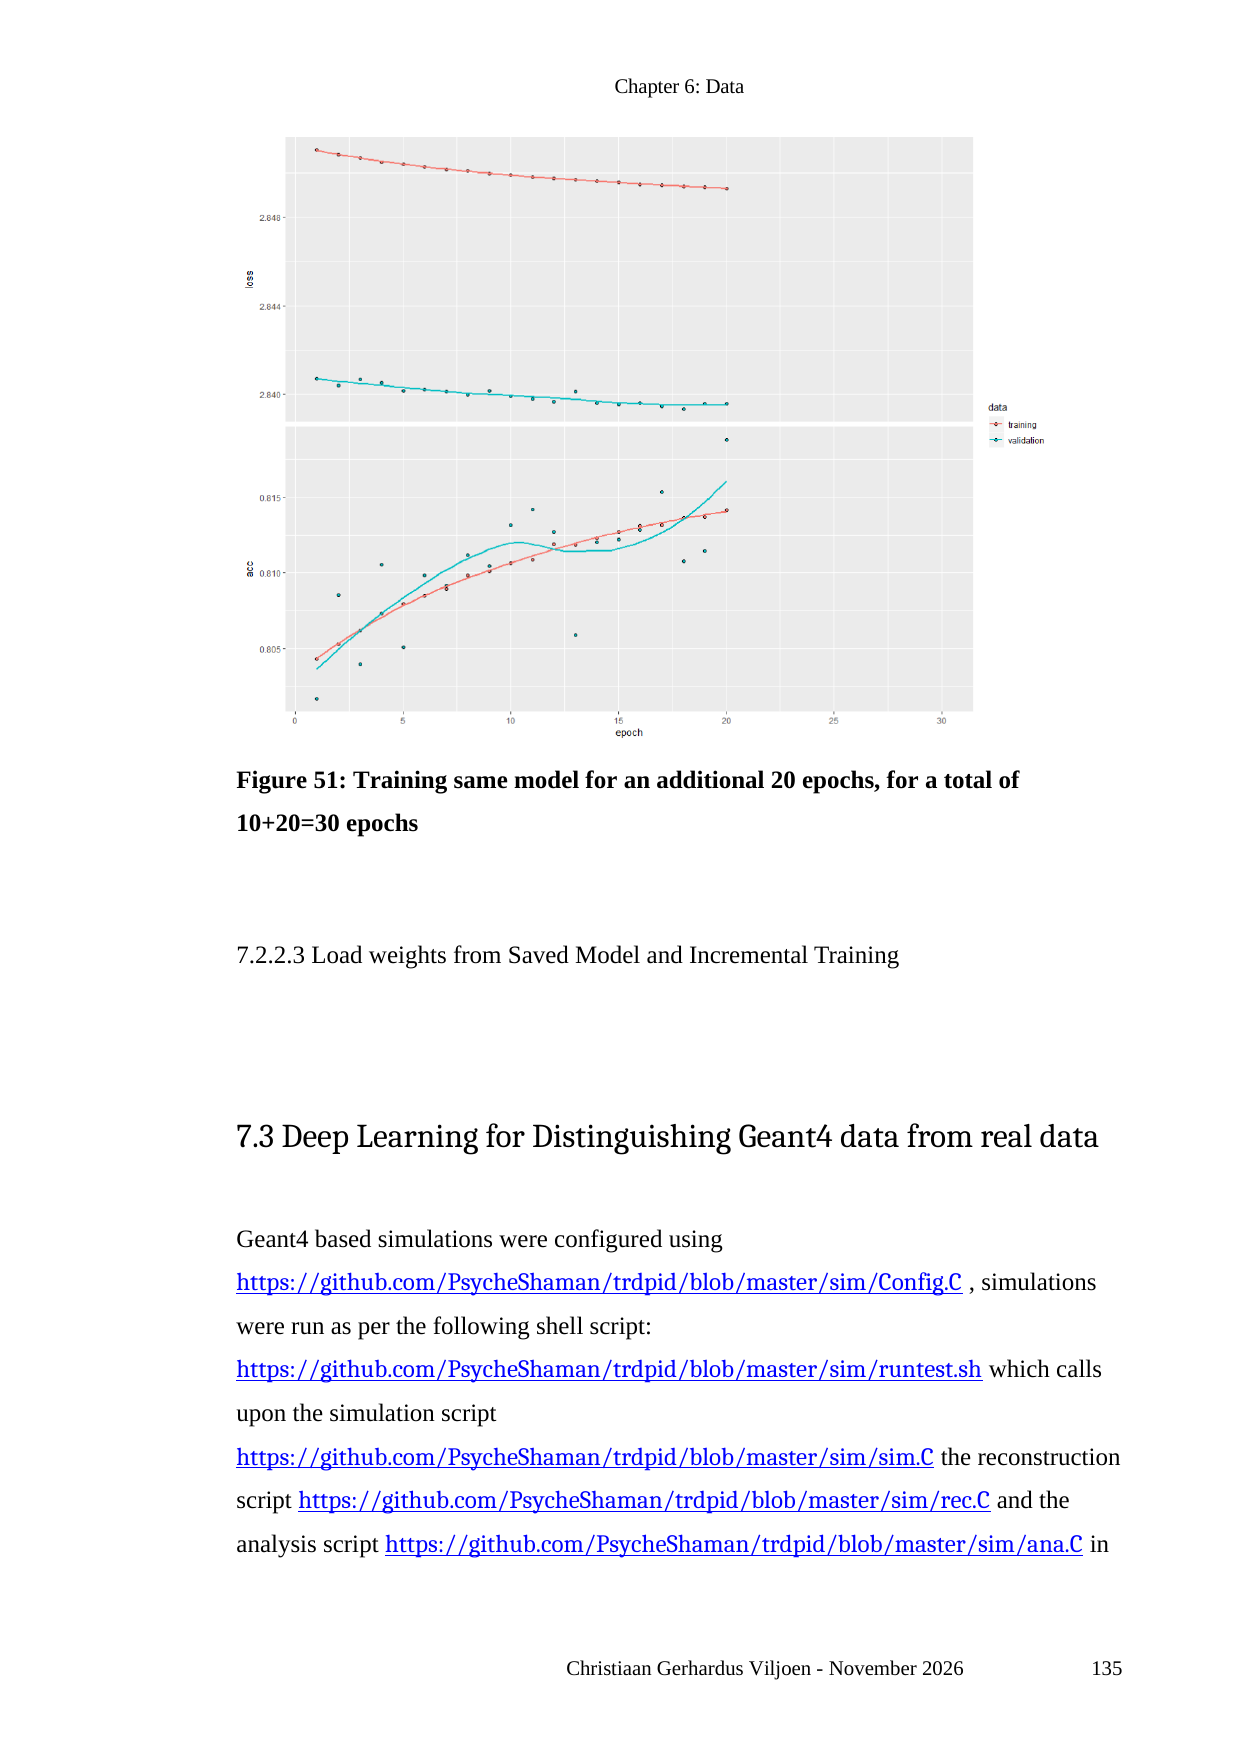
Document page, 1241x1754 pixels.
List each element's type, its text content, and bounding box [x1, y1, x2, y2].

picture [236, 135, 1052, 739]
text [236, 1224, 1122, 1559]
subtitle Deep Learning for Distinguishing Geant4 data from real data [236, 1118, 1122, 1156]
subtitle Load weights from Saved Model and Incremental Training [236, 940, 1122, 969]
